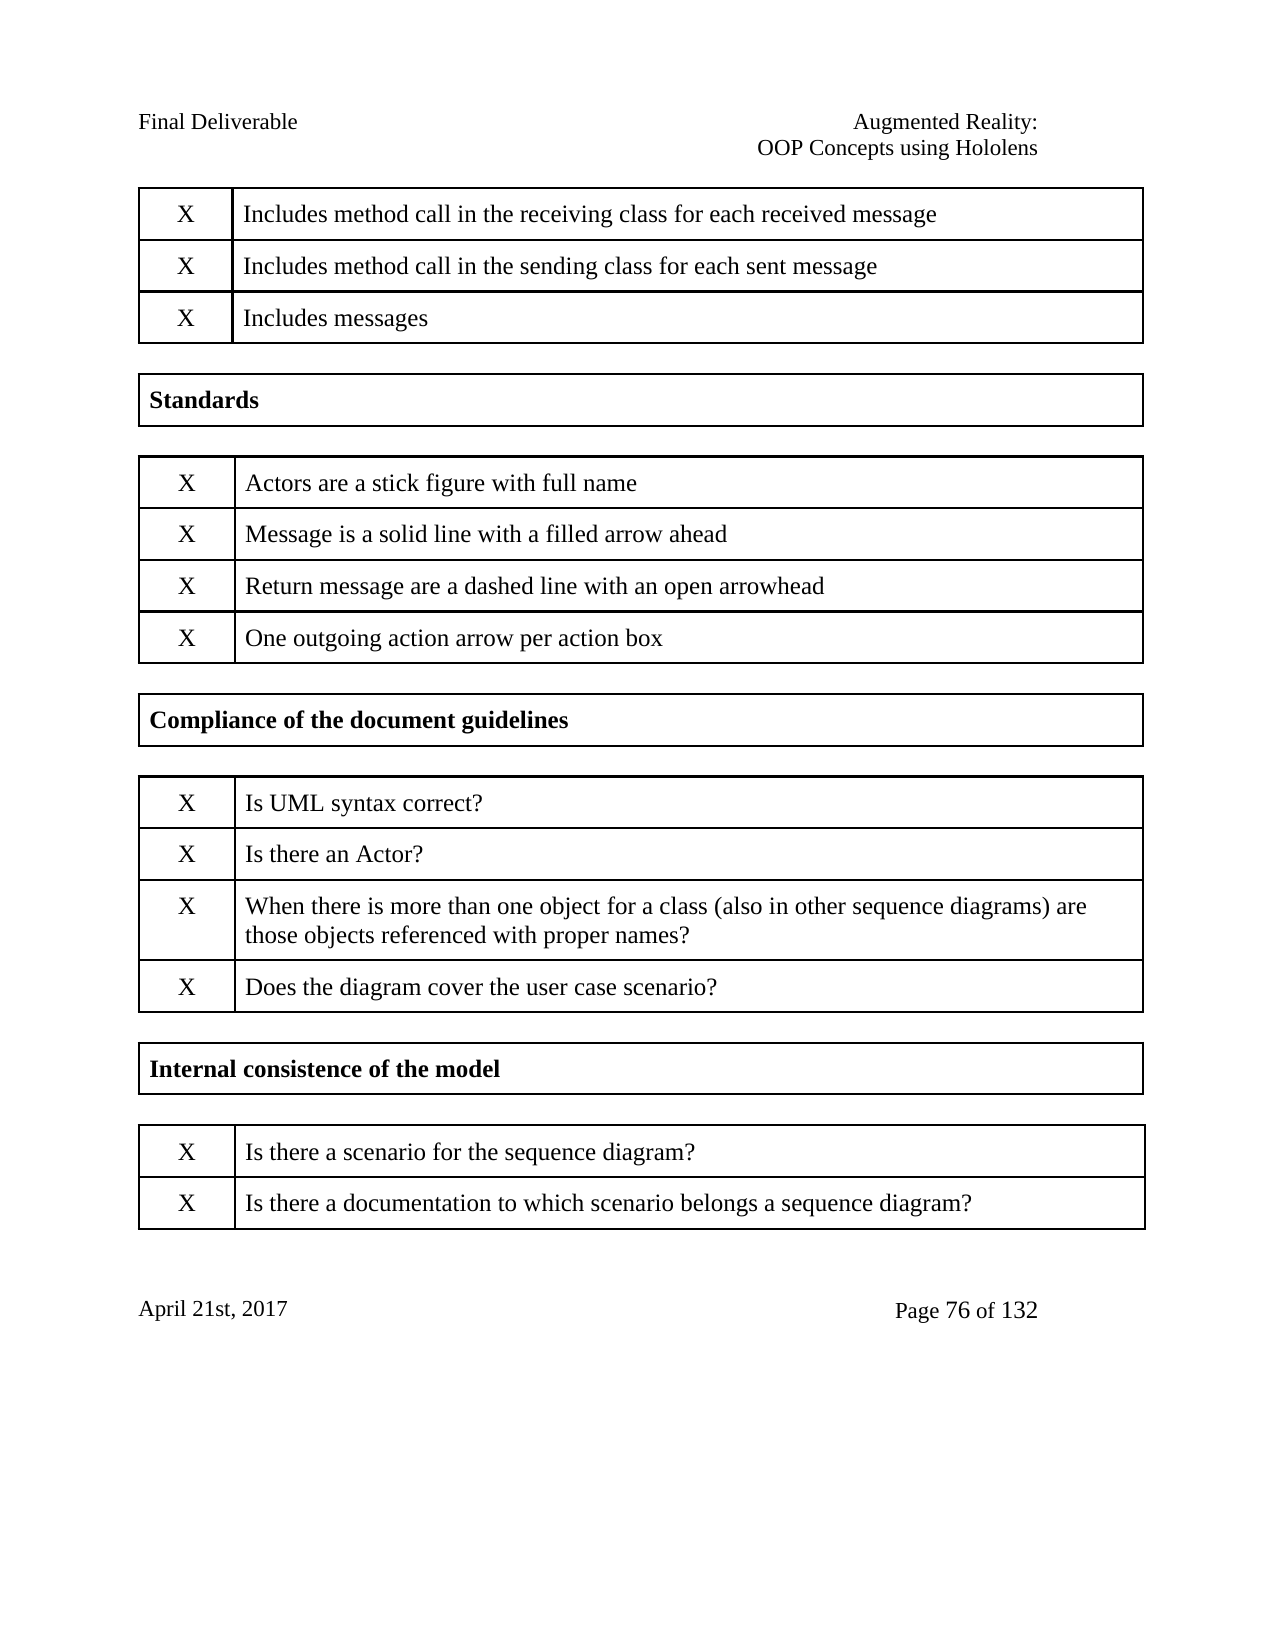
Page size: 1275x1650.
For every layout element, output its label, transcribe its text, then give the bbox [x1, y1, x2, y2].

table_header Standards [140, 375, 1142, 424]
table_cell X [140, 189, 231, 239]
table_cell Is there an Actor? [236, 829, 1142, 879]
table_cell Return message are a dashed line with an open arrowhead [236, 561, 1142, 610]
table_cell X [140, 509, 234, 559]
table_header Is there a scenario for the sequence diagram? [236, 1126, 1144, 1176]
table_header Is UML syntax correct? [236, 778, 1142, 827]
table_header Compliance of the document guidelines [140, 695, 1142, 744]
table_cell Does the diagram cover the user case scenario? [236, 961, 1142, 1011]
table_header Actors are a stick figure with full name [236, 458, 1142, 507]
table_cell Is there a documentation to which scenario belongs a sequence diagram? [236, 1178, 1144, 1227]
table_cell X [140, 961, 234, 1011]
table_cell One outgoing action arrow per action box [236, 613, 1142, 662]
table_cell Includes method call in the sending class for each sent message [234, 241, 1142, 290]
table_cell Message is a solid line with a filled arrow ahead [236, 509, 1142, 559]
table_cell X [140, 613, 234, 662]
table_header X [140, 778, 234, 827]
table_cell When there is more than one object for a class (also in other sequence diagrams) are those objects referenced with proper names? [236, 881, 1142, 959]
table_header Internal consistence of the model [140, 1044, 1142, 1093]
table_cell X [140, 829, 234, 879]
table_cell Includes messages [234, 293, 1142, 342]
table_header X [140, 458, 234, 507]
table_cell Includes method call in the receiving class for each received message [234, 189, 1142, 239]
table_cell X [140, 561, 234, 610]
table_cell X [140, 293, 231, 342]
table_cell X [140, 241, 231, 290]
table_cell X [140, 881, 234, 959]
table_cell X [140, 1178, 234, 1227]
table_header X [140, 1126, 234, 1176]
